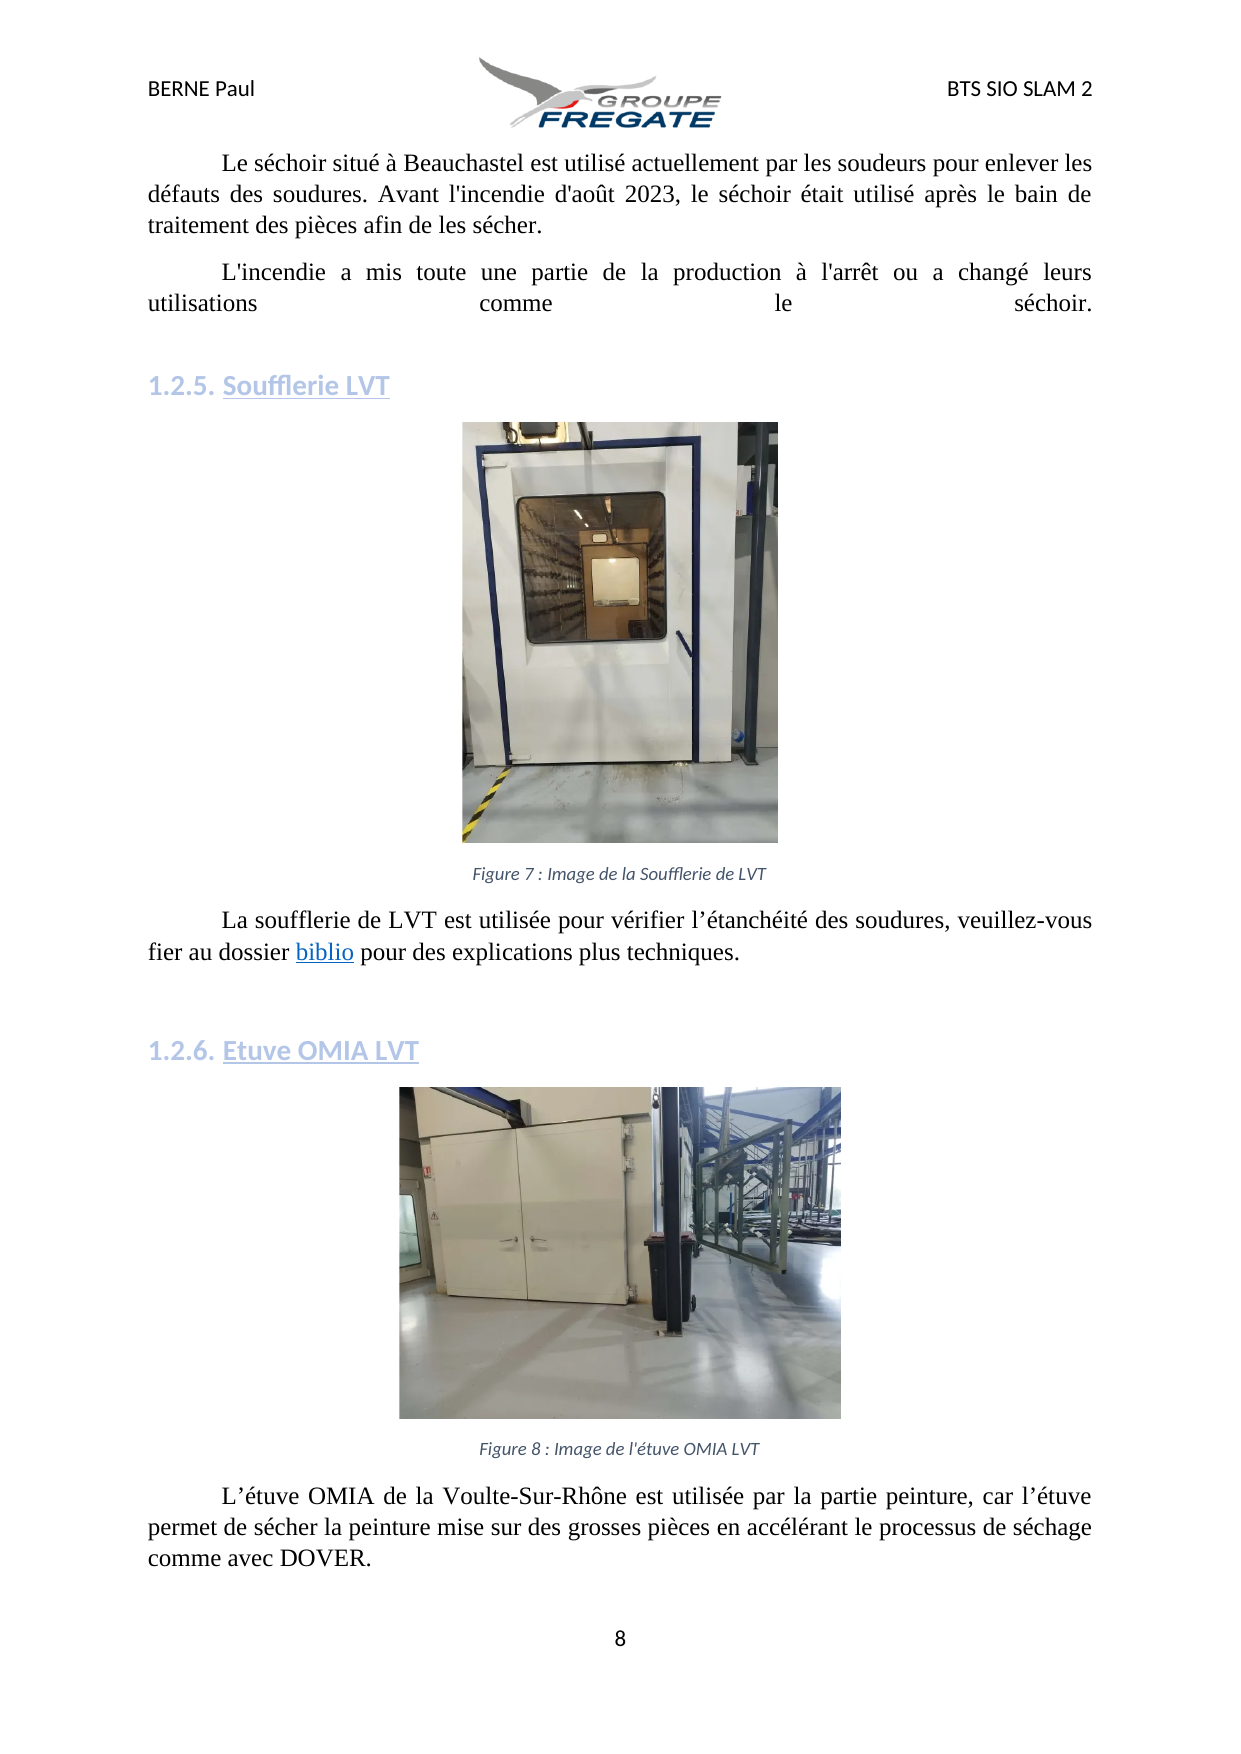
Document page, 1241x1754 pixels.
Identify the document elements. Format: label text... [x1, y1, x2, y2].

text L’étuve OMIA de la Voulte-Sur-Rhône est utilisée par la partie peinture, car l’étuve permet de sécher la peinture mise sur des grosses pièces en accélérant le processus de séchage comme avec DOVER. [148, 1481, 1093, 1572]
picture [399, 1087, 841, 1419]
text Figure 7 : Image de la Soufflerie de LVT [148, 862, 1093, 885]
text Le séchoir situé à Beauchastel est utilisé actuellement par les soudeurs pour enlever les défauts des soudures. Avant l'incendie d'août 2023, le séchoir était utilisé après le bain de traitement des pièces afin de les sécher. [148, 148, 1093, 238]
list Soufflerie LVT [148, 367, 1093, 403]
list Etuve OMIA LVT [148, 1032, 1093, 1068]
picture [462, 422, 778, 843]
text L'incendie a mis toute une partie de la production à l'arrêt ou a changé leurs utilisations comme le séchoir. [148, 257, 1093, 348]
text La soufflerie de LVT est utilisée pour vérifier l’étanchéité des soudures, veuillez-vous fier au dossier biblio pour des explications plus techniques. [148, 906, 1093, 965]
picture [472, 51, 729, 133]
text Figure 8 : Image de l'étuve OMIA LVT [148, 1437, 1093, 1460]
